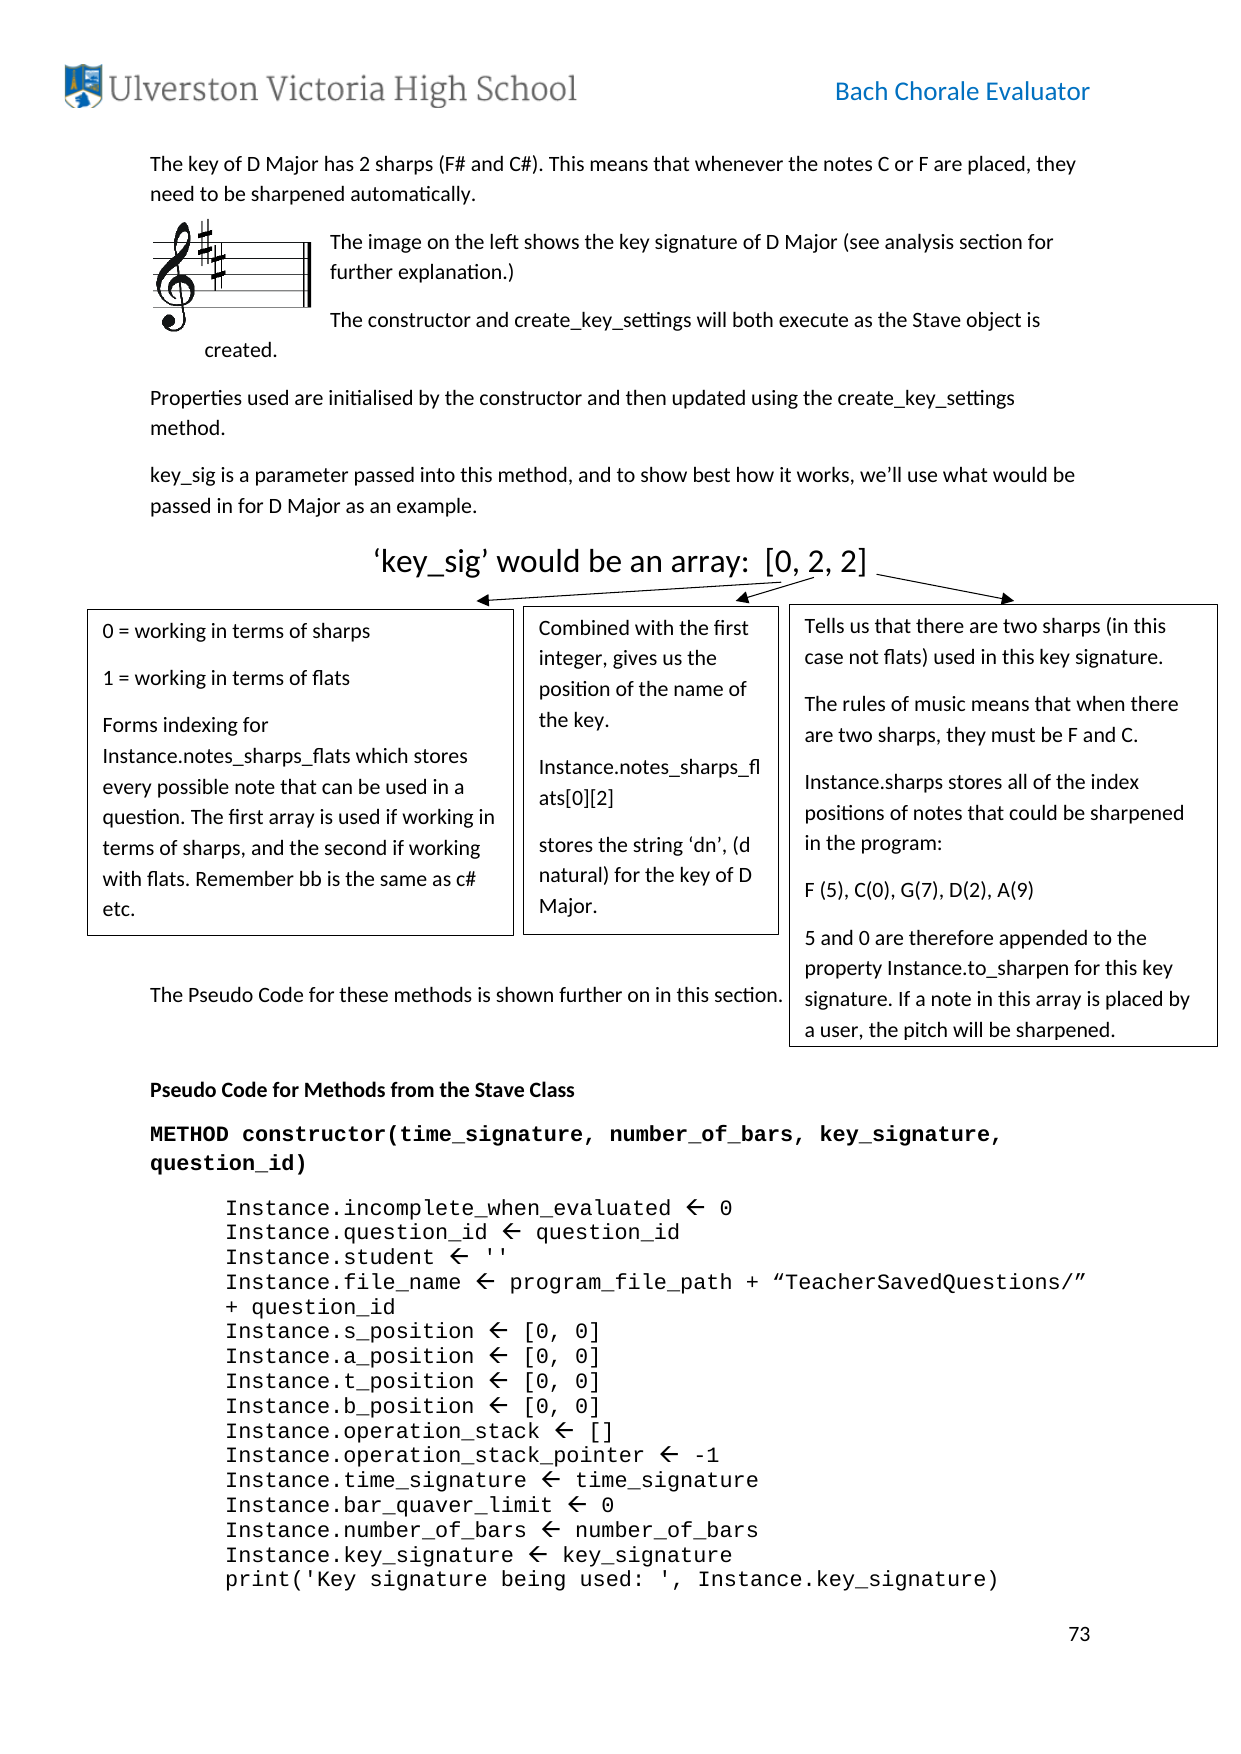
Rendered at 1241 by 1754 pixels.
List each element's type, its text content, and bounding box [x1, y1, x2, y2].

text key_sig is a parameter passed into this method, and to show best how it works, we’ll use what would be passed in for D Major as an example. [150, 462, 1090, 519]
text ‘key_sig’ would be an array: [0, 2, 2] [150, 539, 1090, 580]
text The image on the left shows the key signature of D Major (see analysis section for further explanation.) [287, 228, 1090, 285]
text Pseudo Code for Methods from the Stave Class [150, 1076, 1090, 1103]
picture [64, 64, 579, 107]
text METHOD constructor(time_signature, number_of_bars, key_signature, question_id) [150, 1123, 1090, 1176]
picture [151, 210, 311, 339]
text The Pseudo Code for these methods is shown further on in this section. [150, 981, 789, 1008]
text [225, 1197, 1090, 1593]
text The key of D Major has 2 sharps (F# and C#). This means that whenever the notes C or F are placed, they need to be sharpened automatically. [150, 150, 1090, 207]
text Properties used are initialised by the constructor and then updated using the create_key_settings method. [150, 384, 1090, 441]
text The constructor and create_key_settings will both execute as the Stave object is created. [150, 306, 1090, 363]
